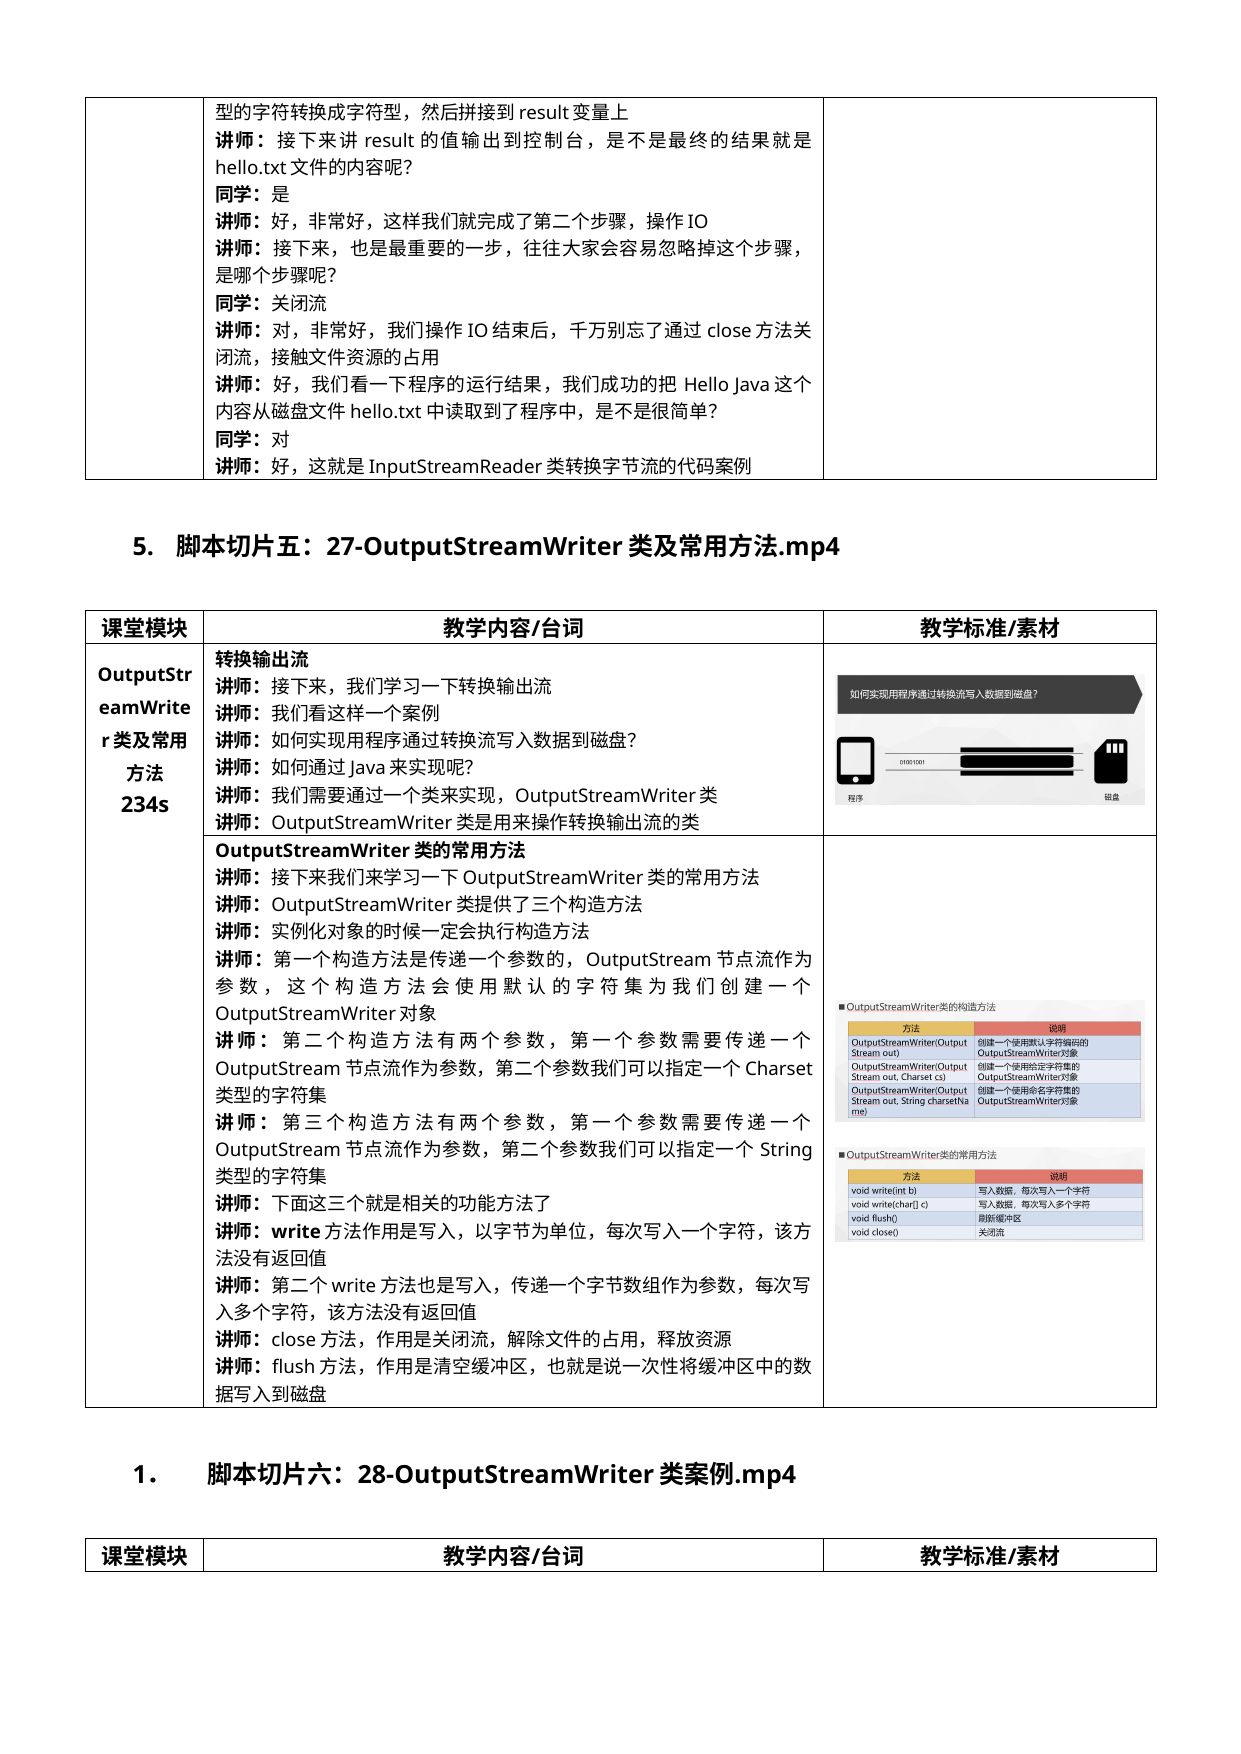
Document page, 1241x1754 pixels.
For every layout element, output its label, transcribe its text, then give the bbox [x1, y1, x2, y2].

picture [835, 1000, 1145, 1122]
picture [835, 674, 1145, 805]
table_cell OutputStreamWriter类的常用方法 讲师：接下来我们来学习一下OutputStreamWriter类的常用方法 讲师：OutputStreamWriter类提供了三个构造方法 讲师：实例化对象的时候一定会执行构造方法 讲师：第一个构造方法是传递一个参数的，OutputStream节点流作为参数，这个构造方法会使用默认的字符集为我们创建一个OutputStreamWriter对象 讲师：第二个构造方法有两个参数，第一个参数需要传递一个OutputStream节点流作为参数，第二个参数我们可以指定一个Charset类型的字符集 讲师：第三个构造方法有两个参数，第一个参数需要传递一个OutputStream节点流作为参数，第二个参数我们可以指定一个String类型的字符集 讲师：下面这三个就是相关的功能方法了 讲师：write方法作用是写入，以字节为单位，每次写入一个字符，该方法没有返回值 讲师：第二个write方法也是写入，传递一个字节数组作为参数，每次写入多个字符，该方法没有返回值 讲师：close方法，作用是关闭流，解除文件的占用，释放资源 讲师：flush方法，作用是清空缓冲区，也就是说一次性将缓冲区中的数据写入到磁盘 [204, 836, 823, 1407]
table_header 教学标准/素材 [824, 611, 1156, 643]
table_header 教学标准/素材 [824, 1539, 1156, 1571]
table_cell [86, 98, 203, 479]
table_header 课堂模块 [86, 1539, 203, 1571]
table_cell OutputStreamWriter类及常用方法 234s [86, 644, 203, 834]
table_header 教学内容/台词 [204, 611, 823, 643]
table_header 教学内容/台词 [204, 1539, 823, 1571]
table_cell [824, 98, 1156, 479]
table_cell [204, 98, 823, 479]
table_cell [824, 644, 1156, 834]
table_cell [86, 835, 203, 1407]
list 脚本切片五：27-OutputStreamWriter类及常用方法.mp4 [132, 512, 1152, 577]
table_header 课堂模块 [86, 611, 203, 643]
picture [835, 1147, 1145, 1242]
list 脚本切片六：28-OutputStreamWriter类案例.mp4 [132, 1440, 1152, 1505]
table_cell 转换输出流 讲师：接下来，我们学习一下转换输出流 讲师：我们看这样一个案例 讲师：如何实现用程序通过转换流写入数据到磁盘？ 讲师：如何通过Java来实现呢？ 讲师：我们需要通过一个类来实现，OutputStreamWriter类 讲师：OutputStreamWriter类是用来操作转换输出流的类 [204, 644, 823, 834]
table_cell [824, 836, 1156, 1407]
